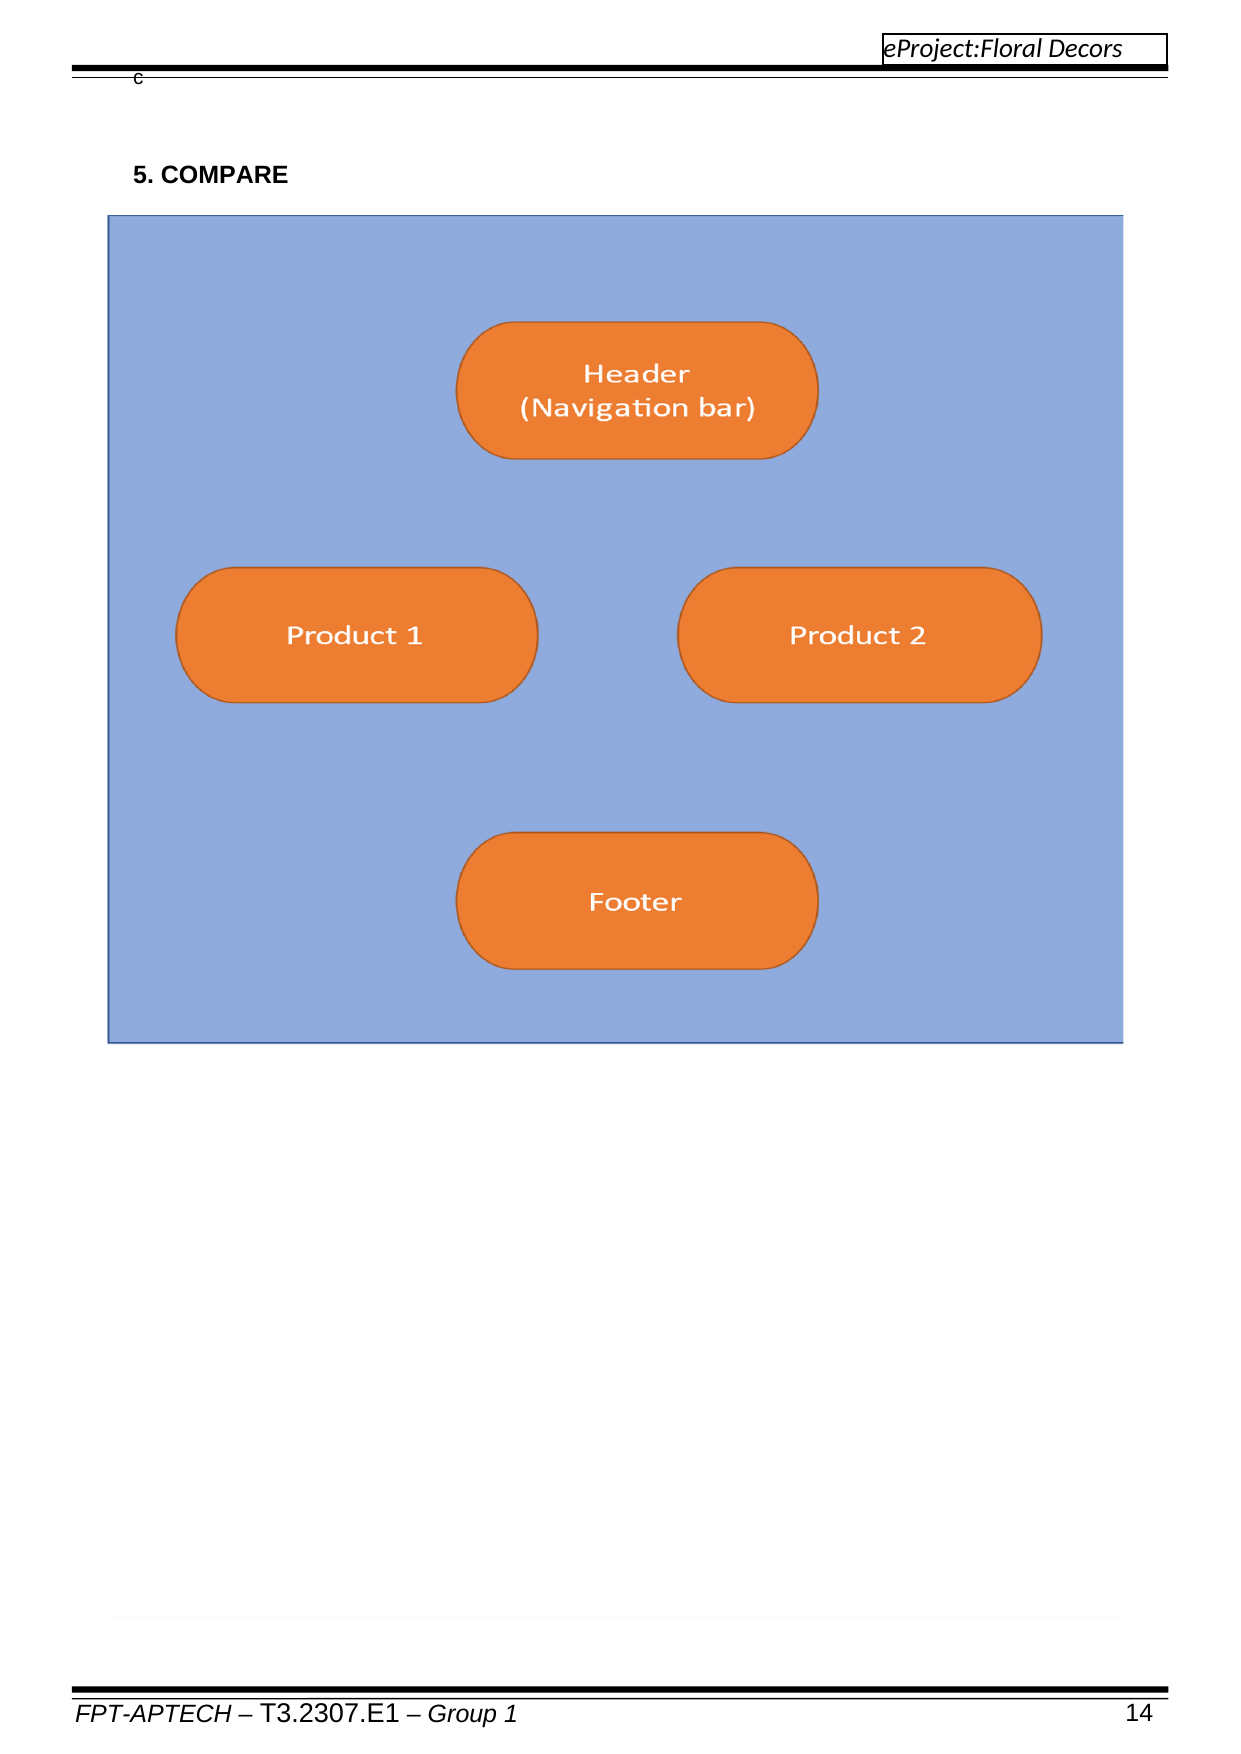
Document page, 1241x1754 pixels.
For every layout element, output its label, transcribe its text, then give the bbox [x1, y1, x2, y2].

text 5. COMPARE [133, 160, 1176, 215]
picture [107, 215, 1124, 1617]
